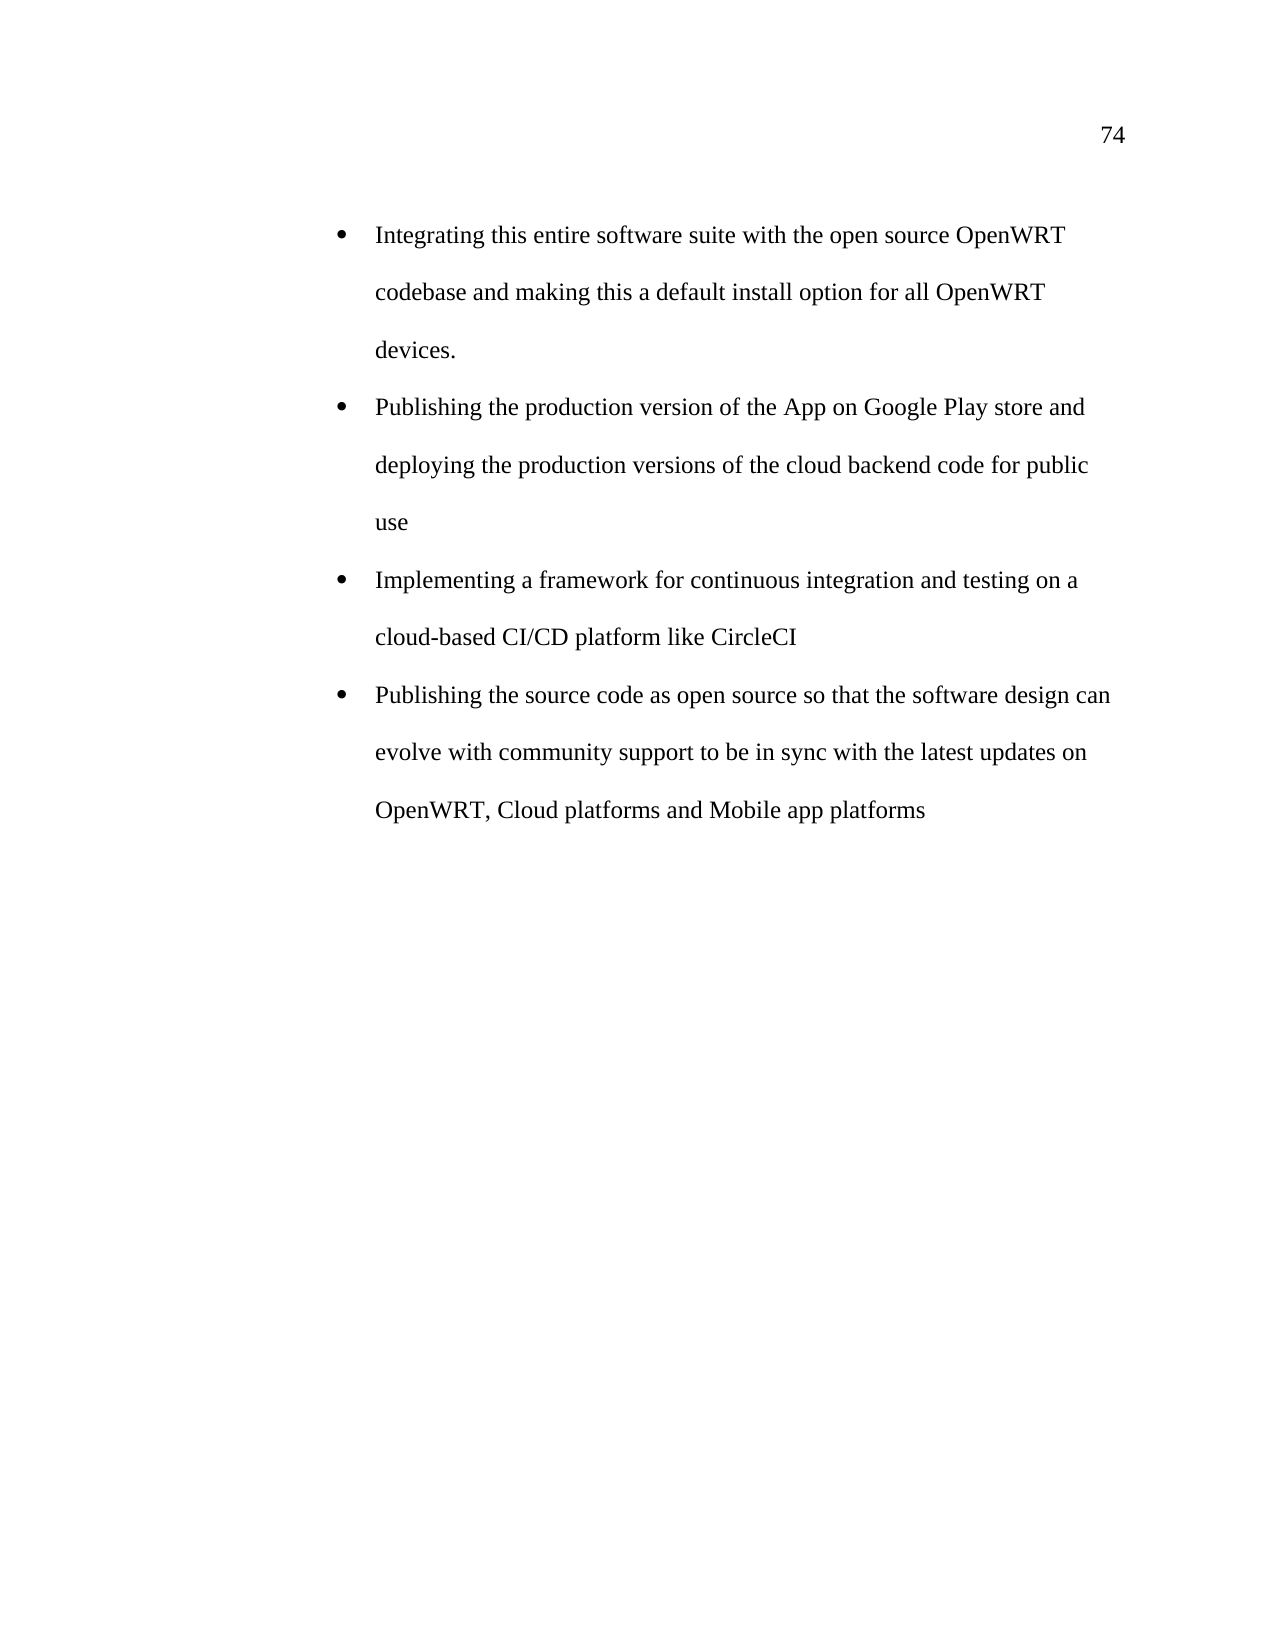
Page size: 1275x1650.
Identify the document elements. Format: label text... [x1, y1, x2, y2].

list Publishing the production version of the App on Google Play store and deploying the production versions of the cloud backend code for public use [337, 392, 1125, 536]
list Publishing the source code as open source so that the software design can evolve with community support to be in sync with the latest updates on OpenWRT, Cloud platforms and Mobile app platforms [337, 680, 1125, 824]
list Integrating this entire software suite with the open source OpenWRT codebase and making this a default install option for all OpenWRT devices. [337, 220, 1125, 364]
list Implementing a framework for continuous integration and testing on a cloud-based CI/CD platform like CircleCI [337, 565, 1125, 651]
